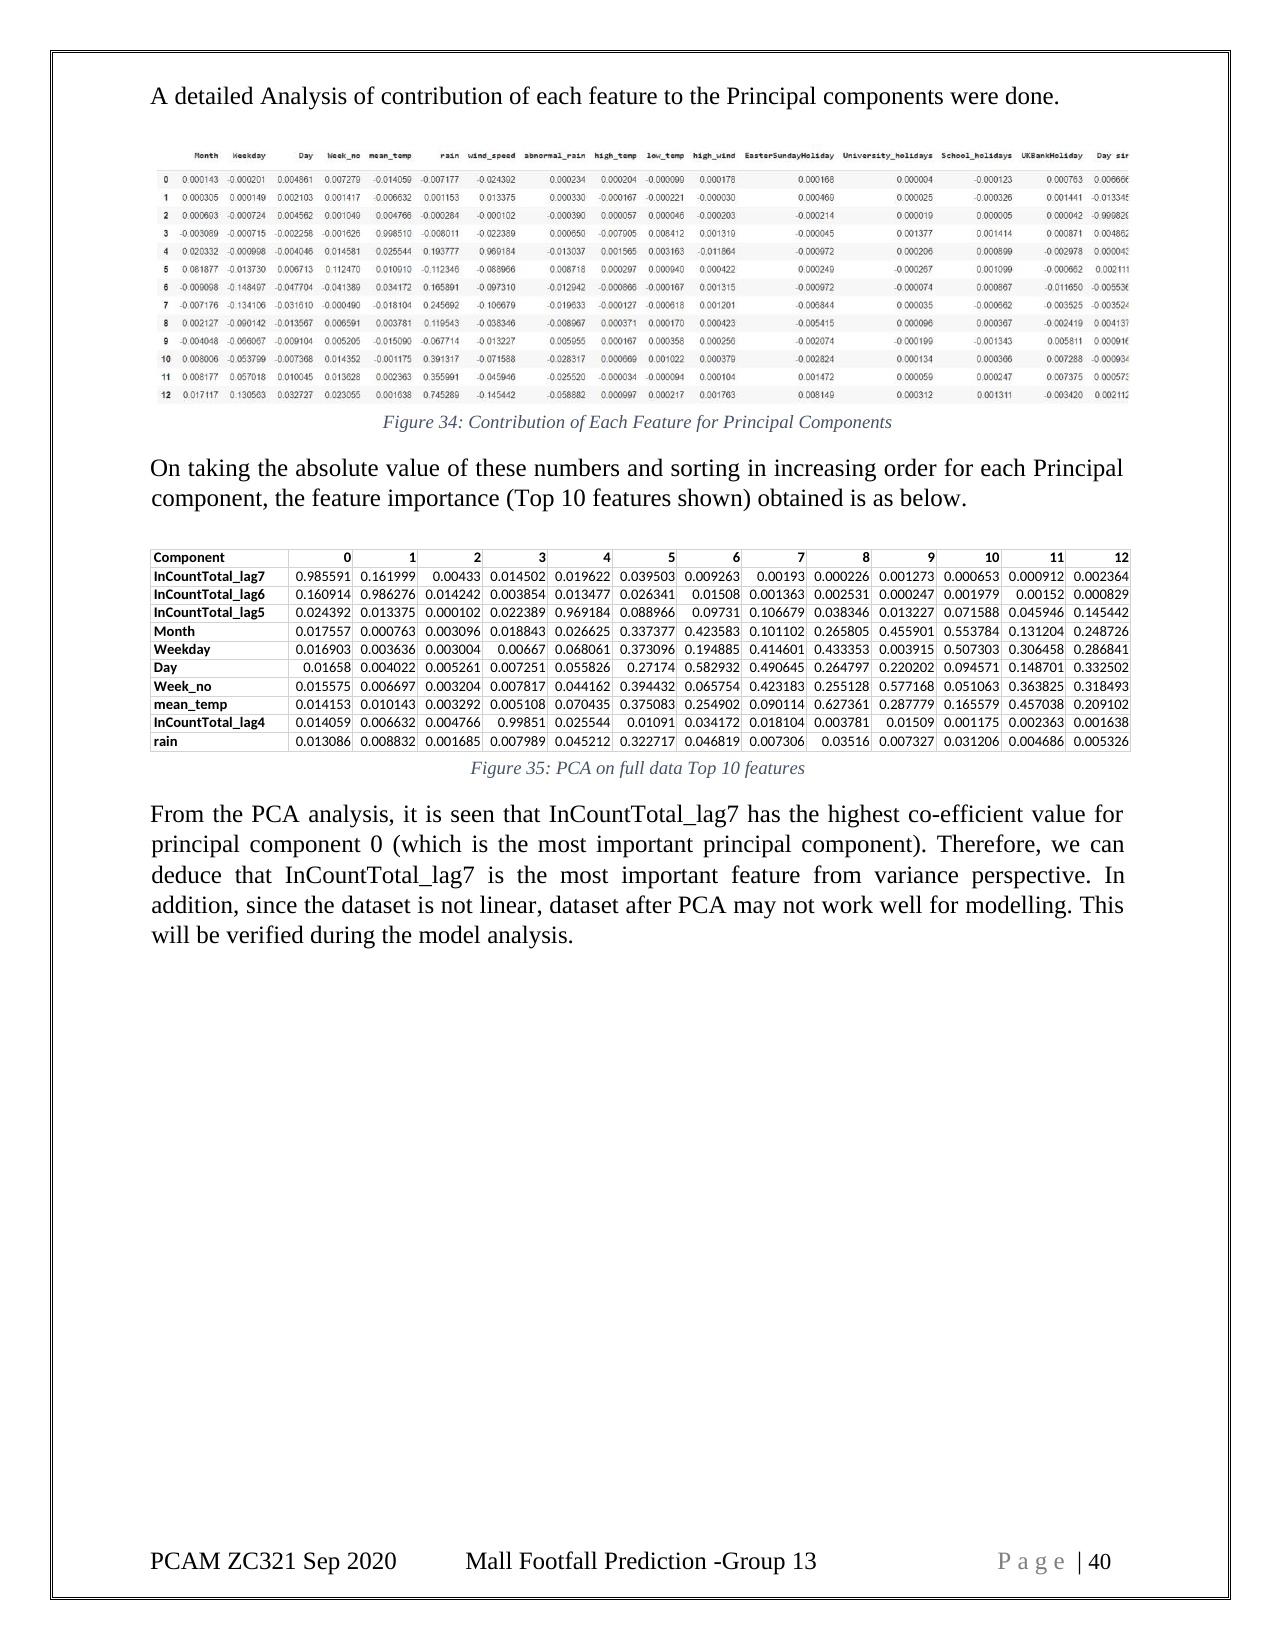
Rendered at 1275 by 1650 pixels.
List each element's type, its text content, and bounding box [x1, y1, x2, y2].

table_cell 0.423583 [677, 623, 741, 641]
table_cell 0.248726 [1066, 623, 1130, 641]
table_cell 0.265805 [807, 623, 871, 641]
table_cell 0.255128 [807, 678, 871, 696]
table_cell 0.003204 [418, 678, 482, 696]
table_cell 0.005108 [483, 697, 547, 714]
table_cell 0.005326 [1066, 733, 1130, 751]
table_cell 0.264797 [807, 660, 871, 677]
table_cell 0.007989 [483, 733, 547, 751]
table_cell 0.024392 [289, 605, 352, 622]
table_cell 0.287779 [872, 697, 936, 714]
table_cell 0.000247 [872, 587, 936, 604]
table_cell 0.332502 [1066, 660, 1130, 677]
table_header 7 [742, 550, 806, 567]
table_cell 0.986276 [353, 587, 417, 604]
table_cell 0.01658 [289, 660, 352, 677]
table_cell 0.101102 [742, 623, 806, 641]
text Figure 34: Contribution of Each Feature for Principal Components [337, 406, 937, 433]
table_cell 0.014153 [289, 697, 352, 714]
table_cell 0.582932 [677, 660, 741, 677]
table_cell 0.09731 [677, 605, 741, 622]
table_cell 0.363825 [1002, 678, 1065, 696]
table_cell 0.194885 [677, 642, 741, 659]
table_cell 0.094571 [937, 660, 1001, 677]
text On taking the absolute value of these numbers and sorting in increasing order for each Principal component, the feature importance (Top 10 features shown) obtained is as below. [150, 453, 1124, 512]
table_cell 0.008832 [353, 733, 417, 751]
table_cell rain [151, 733, 288, 751]
table_cell 0.433353 [807, 642, 871, 659]
table_cell 0.394432 [613, 678, 676, 696]
table_cell InCountTotal_lag7 [151, 568, 288, 586]
table_cell 0.000102 [418, 605, 482, 622]
table_cell 0.065754 [677, 678, 741, 696]
table_cell 0.003096 [418, 623, 482, 641]
table_cell 0.013375 [353, 605, 417, 622]
table_cell 0.423183 [742, 678, 806, 696]
table_header 6 [677, 550, 741, 567]
table_cell 0.014502 [483, 568, 547, 586]
table_header 4 [548, 550, 612, 567]
table_cell 0.004686 [1002, 733, 1065, 751]
table_cell 0.209102 [1066, 697, 1130, 714]
table_cell 0.457038 [1002, 697, 1065, 714]
table_header Component [151, 550, 288, 567]
table_cell 0.165579 [937, 697, 1001, 714]
table_cell 0.025544 [548, 715, 612, 732]
table_cell 0.000763 [353, 623, 417, 641]
text From the PCA analysis, it is seen that InCountTotal_lag7 has the highest co-efficient value for principal component 0 (which is the most important principal component). Therefore, we can deduce that InCountTotal_lag7 is the most important feature from variance perspective. In addition, since the dataset is not linear, dataset after PCA may not work well for modelling. This will be verified during the model analysis. [150, 799, 1125, 949]
table_cell 0.007251 [483, 660, 547, 677]
table_cell 0.286841 [1066, 642, 1130, 659]
table_cell InCountTotal_lag5 [151, 605, 288, 622]
table_cell 0.000653 [937, 568, 1001, 586]
table_cell 0.055826 [548, 660, 612, 677]
table_cell 0.161999 [353, 568, 417, 586]
table_cell 0.03516 [807, 733, 871, 751]
table_header 9 [872, 550, 936, 567]
table_cell 0.00152 [1002, 587, 1065, 604]
table_cell 0.005261 [418, 660, 482, 677]
table_cell 0.007327 [872, 733, 936, 751]
table_header 10 [937, 550, 1001, 567]
table_cell 0.414601 [742, 642, 806, 659]
table_cell 0.148701 [1002, 660, 1065, 677]
table_cell 0.071588 [937, 605, 1001, 622]
table_cell 0.003292 [418, 697, 482, 714]
table_cell 0.014242 [418, 587, 482, 604]
table_cell 0.01508 [677, 587, 741, 604]
table_cell 0.318493 [1066, 678, 1130, 696]
table_cell InCountTotal_lag6 [151, 587, 288, 604]
table_cell mean_temp [151, 697, 288, 714]
table_cell 0.337377 [613, 623, 676, 641]
table_cell 0.322717 [613, 733, 676, 751]
table_cell 0.016903 [289, 642, 352, 659]
table_header 12 [1066, 550, 1130, 567]
table_header 1 [353, 550, 417, 567]
table_cell 0.051063 [937, 678, 1001, 696]
table_cell 0.026625 [548, 623, 612, 641]
table_cell 0.99851 [483, 715, 547, 732]
table_cell 0.160914 [289, 587, 352, 604]
table_cell 0.003636 [353, 642, 417, 659]
table_cell 0.070435 [548, 697, 612, 714]
table_header 0 [289, 550, 352, 567]
table_cell 0.015575 [289, 678, 352, 696]
table_cell 0.001685 [418, 733, 482, 751]
table_cell 0.013477 [548, 587, 612, 604]
table_cell 0.018843 [483, 623, 547, 641]
table_cell 0.003854 [483, 587, 547, 604]
table_cell 0.045212 [548, 733, 612, 751]
text A detailed Analysis of contribution of each feature to the Principal components were done. [150, 81, 1228, 110]
table_cell 0.985591 [289, 568, 352, 586]
table_cell 0.026341 [613, 587, 676, 604]
table_cell 0.00433 [418, 568, 482, 586]
table_cell 0.013086 [289, 733, 352, 751]
table_cell 0.007306 [742, 733, 806, 751]
table_cell Week_no [151, 678, 288, 696]
table_cell 0.490645 [742, 660, 806, 677]
table_cell 0.002363 [1002, 715, 1065, 732]
text Figure 35: PCA on full data Top 10 features [338, 757, 937, 779]
table_cell 0.006697 [353, 678, 417, 696]
table_cell 0.969184 [548, 605, 612, 622]
table_cell 0.088966 [613, 605, 676, 622]
table_cell 0.017557 [289, 623, 352, 641]
table_cell 0.018104 [742, 715, 806, 732]
table_cell 0.00667 [483, 642, 547, 659]
table_cell 0.577168 [872, 678, 936, 696]
table_cell 0.627361 [807, 697, 871, 714]
table_cell 0.007817 [483, 678, 547, 696]
table_cell 0.045946 [1002, 605, 1065, 622]
table_cell 0.031206 [937, 733, 1001, 751]
table_cell 0.004022 [353, 660, 417, 677]
table_cell 0.01091 [613, 715, 676, 732]
table_cell 0.004766 [418, 715, 482, 732]
table_cell 0.046819 [677, 733, 741, 751]
table_cell 0.090114 [742, 697, 806, 714]
table_cell 0.373096 [613, 642, 676, 659]
table_cell 0.014059 [289, 715, 352, 732]
table_cell 0.27174 [613, 660, 676, 677]
table_cell 0.106679 [742, 605, 806, 622]
table_cell 0.003915 [872, 642, 936, 659]
table_cell 0.254902 [677, 697, 741, 714]
table_cell 0.009263 [677, 568, 741, 586]
table_cell 0.001638 [1066, 715, 1130, 732]
table_cell 0.006632 [353, 715, 417, 732]
table_cell Day [151, 660, 288, 677]
table_cell 0.001273 [872, 568, 936, 586]
table_cell 0.019622 [548, 568, 612, 586]
table_header 8 [807, 550, 871, 567]
table_header 3 [483, 550, 547, 567]
table_cell 0.001979 [937, 587, 1001, 604]
table_cell 0.003004 [418, 642, 482, 659]
table_cell Weekday [151, 642, 288, 659]
table_cell 0.038346 [807, 605, 871, 622]
table_cell 0.039503 [613, 568, 676, 586]
table_cell 0.000912 [1002, 568, 1065, 586]
table_cell 0.000829 [1066, 587, 1130, 604]
table_header 2 [418, 550, 482, 567]
table_cell 0.010143 [353, 697, 417, 714]
table_cell 0.001175 [937, 715, 1001, 732]
table_cell 0.507303 [937, 642, 1001, 659]
table_header 11 [1002, 550, 1065, 567]
table_cell 0.022389 [483, 605, 547, 622]
table_cell 0.002364 [1066, 568, 1130, 586]
table_cell 0.002531 [807, 587, 871, 604]
table_cell 0.306458 [1002, 642, 1065, 659]
table_cell 0.553784 [937, 623, 1001, 641]
table_cell 0.068061 [548, 642, 612, 659]
table_cell 0.131204 [1002, 623, 1065, 641]
table_cell 0.000226 [807, 568, 871, 586]
picture [157, 144, 1131, 406]
table_cell 0.013227 [872, 605, 936, 622]
table_cell 0.01509 [872, 715, 936, 732]
table_cell 0.044162 [548, 678, 612, 696]
table_cell 0.001363 [742, 587, 806, 604]
table_cell 0.220202 [872, 660, 936, 677]
table_cell 0.00193 [742, 568, 806, 586]
table_cell InCountTotal_lag4 [151, 715, 288, 732]
table_cell 0.455901 [872, 623, 936, 641]
table_cell 0.375083 [613, 697, 676, 714]
table_cell Month [151, 623, 288, 641]
table_cell 0.003781 [807, 715, 871, 732]
table_cell 0.034172 [677, 715, 741, 732]
table_header 5 [613, 550, 676, 567]
table_cell 0.145442 [1066, 605, 1130, 622]
